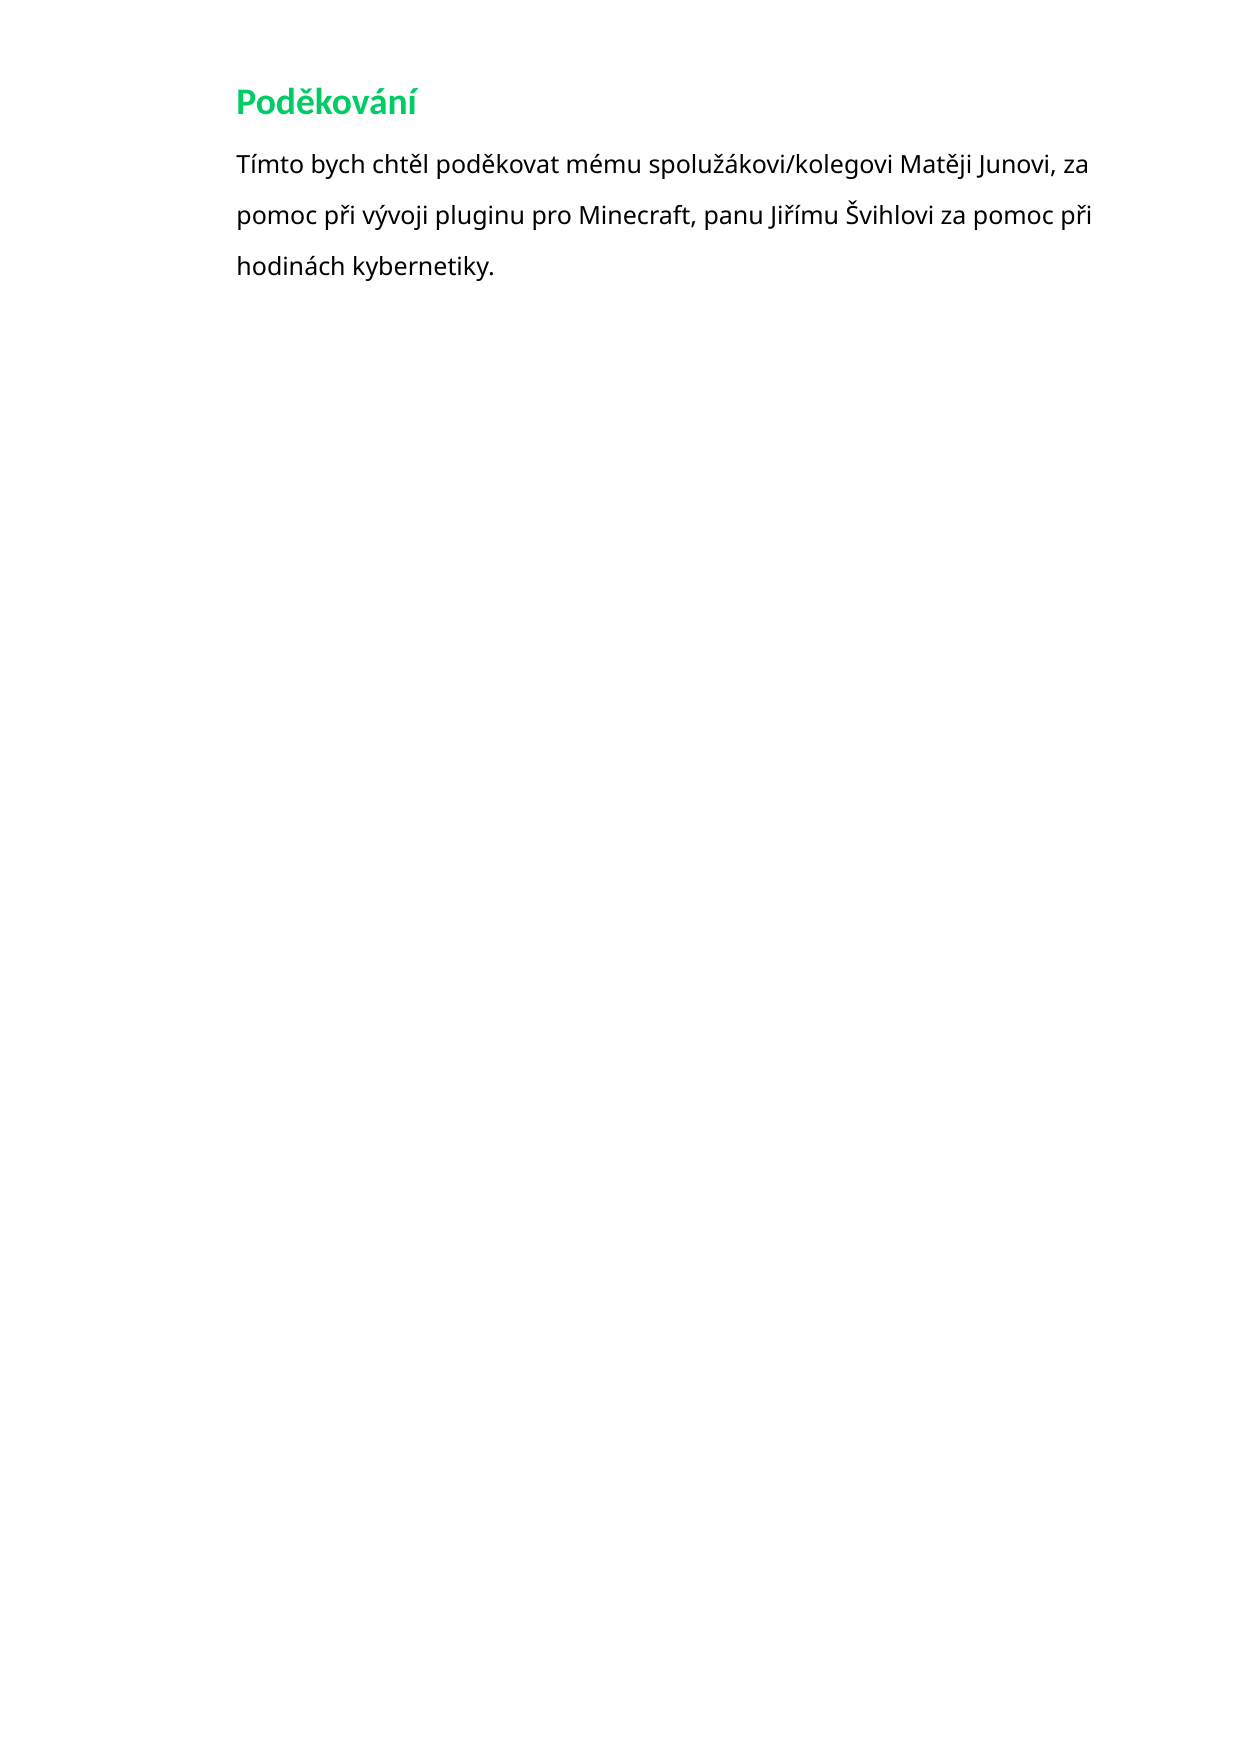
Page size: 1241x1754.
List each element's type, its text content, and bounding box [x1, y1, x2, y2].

text Tímto bych chtěl poděkovat mému spolužákovi/kolegovi Matěji Junovi, za pomoc při vývoji pluginu pro Minecraft, panu Jiřímu Švihlovi za pomoc při hodinách kybernetiky. [236, 147, 1152, 283]
subtitle Poděkování [236, 78, 1152, 124]
